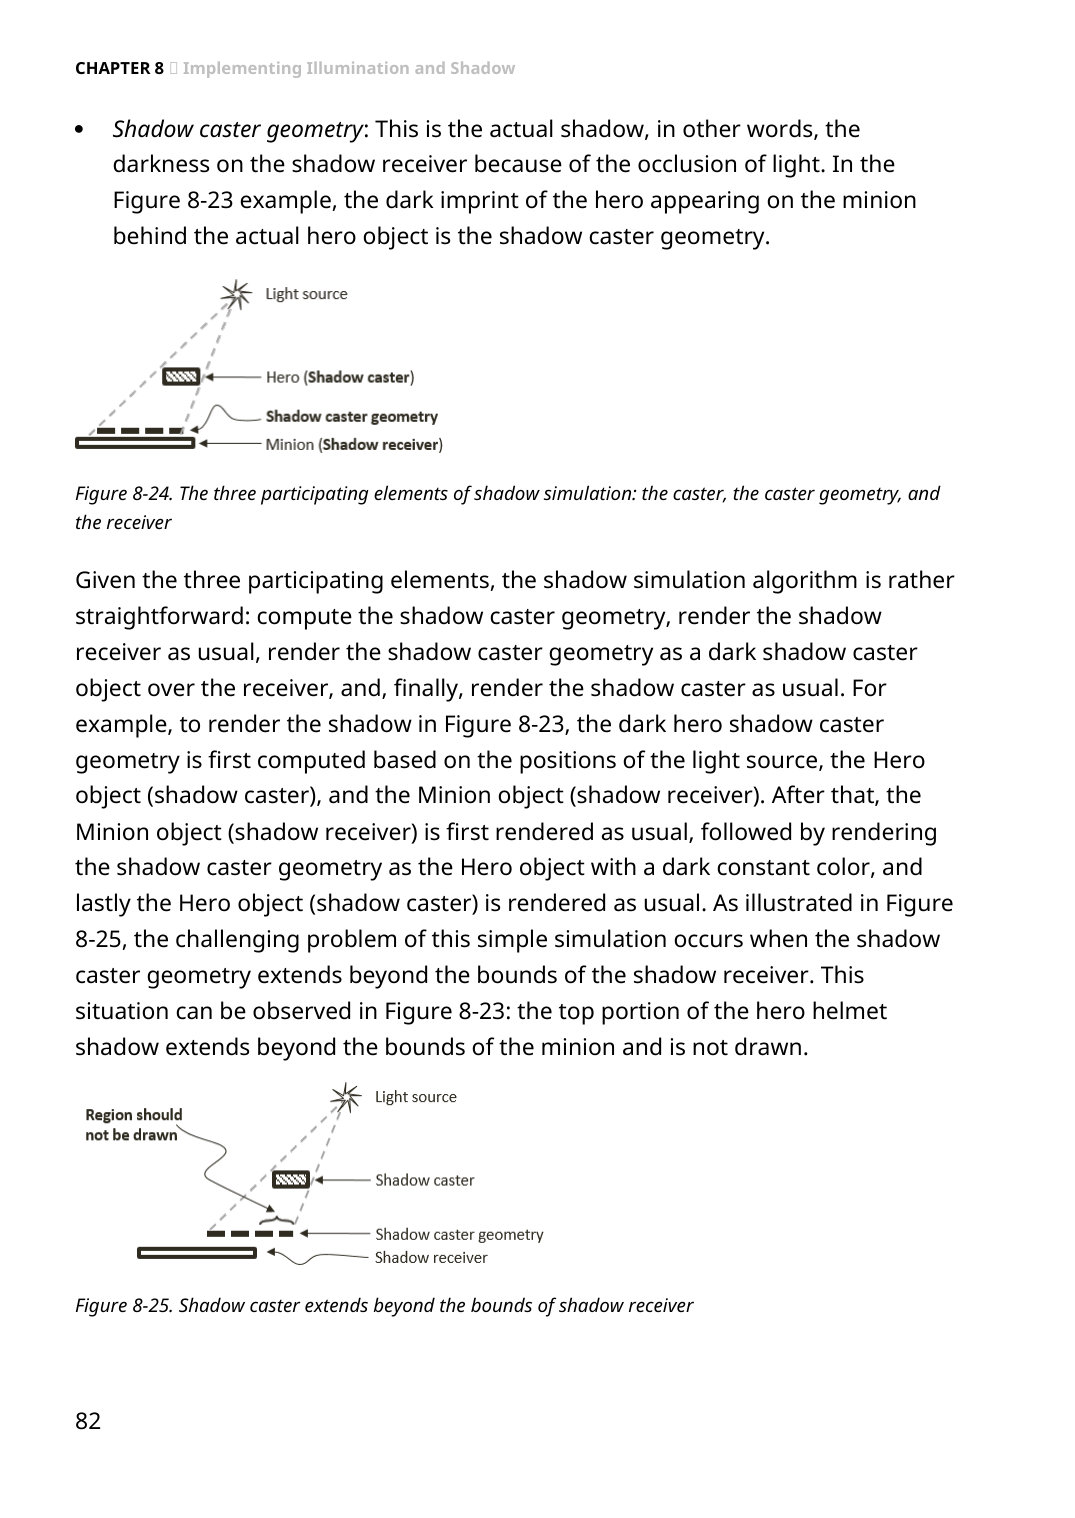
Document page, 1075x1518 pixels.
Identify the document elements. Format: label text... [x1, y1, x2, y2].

text Given the three participating elements, the shadow simulation algorithm is rather straightforward: compute the shadow caster geometry, render the shadow receiver as usual, render the shadow caster geometry as a dark shadow caster object over the receiver, and, finally, render the shadow caster as usual. For example, to render the shadow in Figure 8-23, the dark hero shadow caster geometry is first computed based on the positions of the light source, the Hero object (shadow caster), and the Minion object (shadow receiver). After that, the Minion object (shadow receiver) is first rendered as usual, followed by rendering the shadow caster geometry as the Hero object with a dark constant color, and lastly the Hero object (shadow caster) is rendered as usual. As illustrated in Figure 8-25, the challenging problem of this simple simulation occurs when the shadow caster geometry extends beyond the bounds of the shadow receiver. This situation can be observed in Figure 8-23: the top portion of the hero helmet shadow extends beyond the bounds of the minion and is not drawn. [75, 564, 962, 1062]
picture [75, 277, 454, 465]
text Figure 8-25. Shadow caster extends beyond the bounds of shadow receiver [75, 1292, 962, 1318]
text Figure 8-24. The three participating elements of shadow simulation: the caster, the caster geometry, and the receiver [75, 480, 962, 535]
picture [75, 1079, 628, 1277]
text Shadow caster geometry: This is the actual shadow, in other words, the darkness on the shadow receiver because of the occlusion of light. In the Figure 8-23 example, the dark imprint of the hero appearing on the minion behind the actual hero object is the shadow caster geometry. [75, 112, 962, 252]
